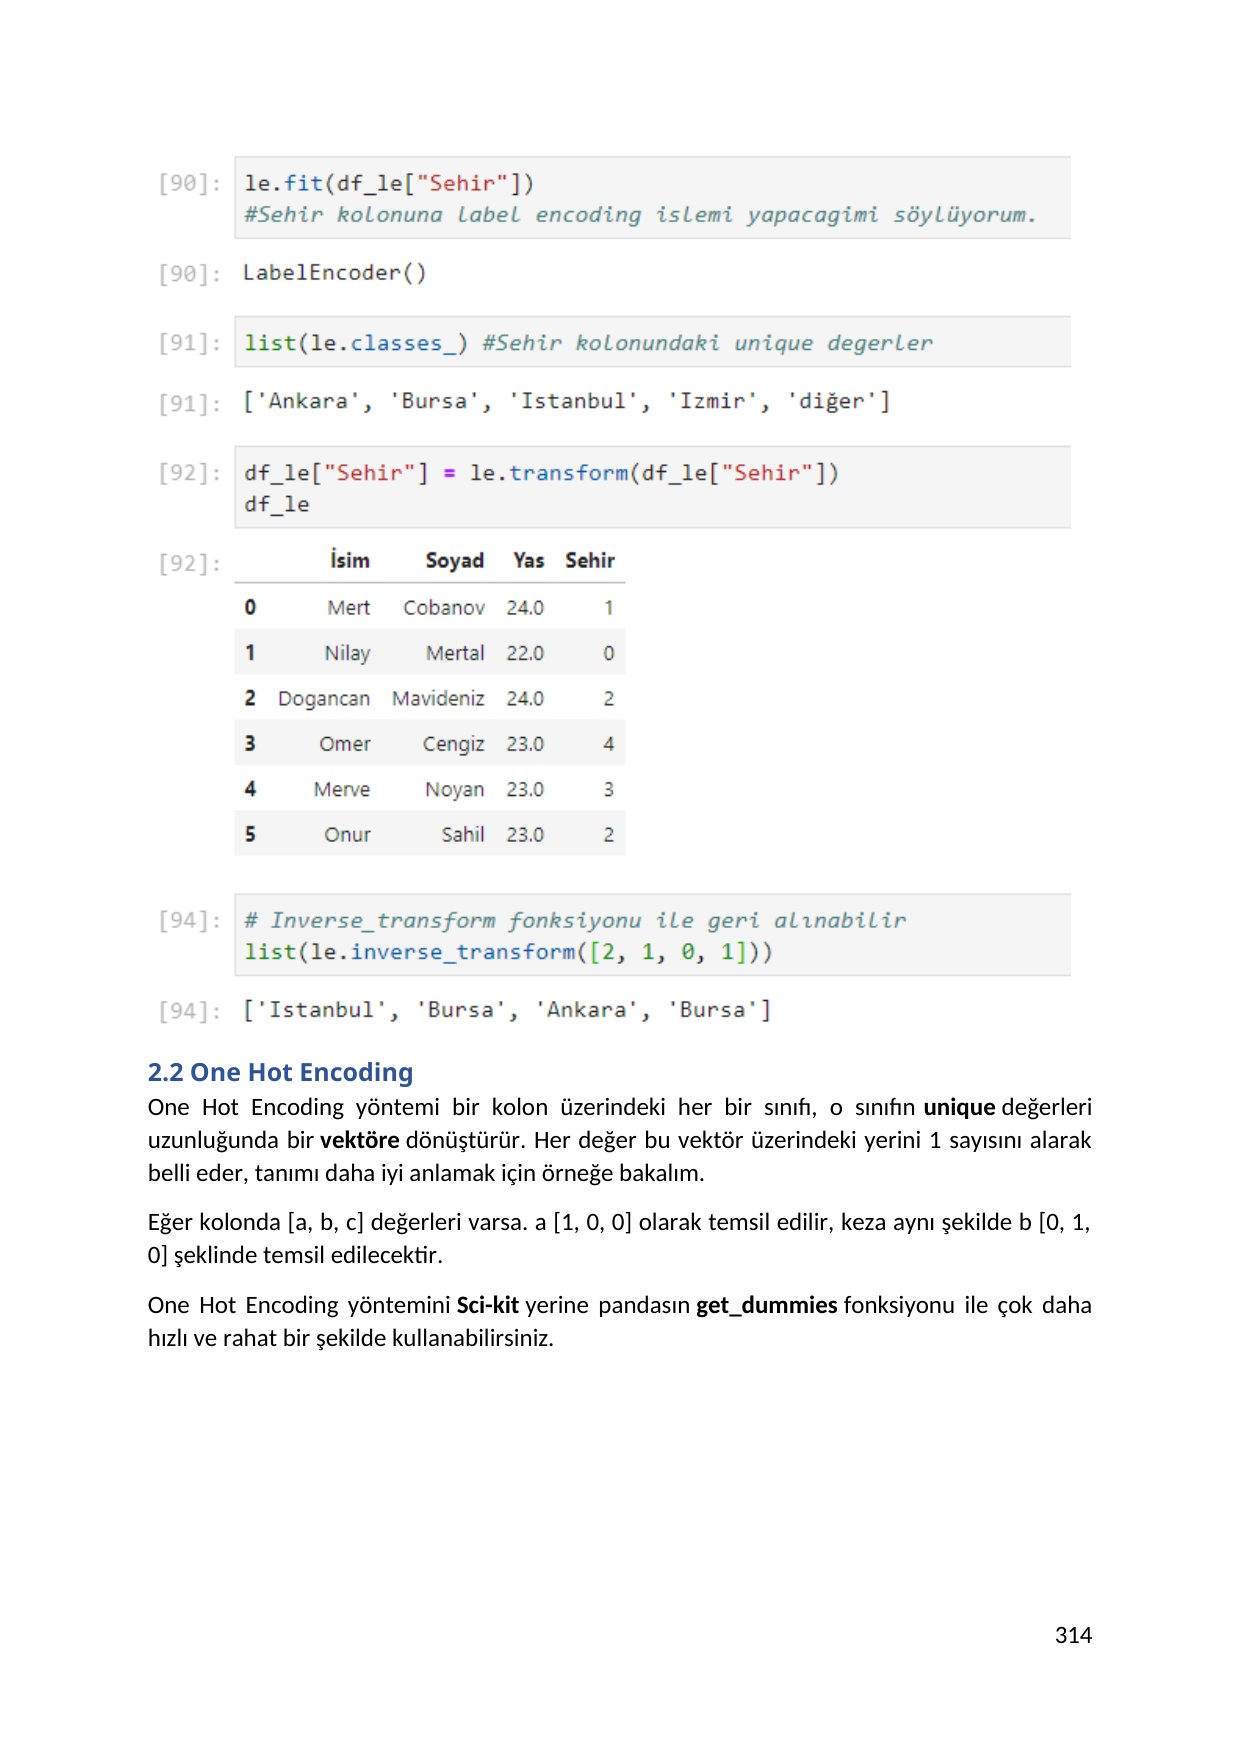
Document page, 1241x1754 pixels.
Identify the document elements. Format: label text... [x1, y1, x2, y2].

text One Hot Encoding yöntemi bir kolon üzerindeki her bir sınıfı, o sınıfın unique değerleri uzunluğunda bir vektöre dönüştürür. Her değer bu vektör üzerindeki yerini 1 sayısını alarak belli eder, tanımı daha iyi anlamak için örneğe bakalım. [148, 1091, 1092, 1187]
picture [147, 147, 1072, 1036]
text One Hot Encoding yöntemini Sci-kit yerine pandasın get_dummies fonksiyonu ile çok daha hızlı ve rahat bir şekilde kullanabilirsiniz. [148, 1289, 1092, 1352]
text Eğer kolonda [a, b, c] değerleri varsa. a [1, 0, 0] olarak temsil edilir, keza aynı şekilde b [0, 1, 0] şeklinde temsil edilecektir. [148, 1206, 1092, 1270]
subtitle 2.2 One Hot Encoding [148, 1054, 1092, 1088]
